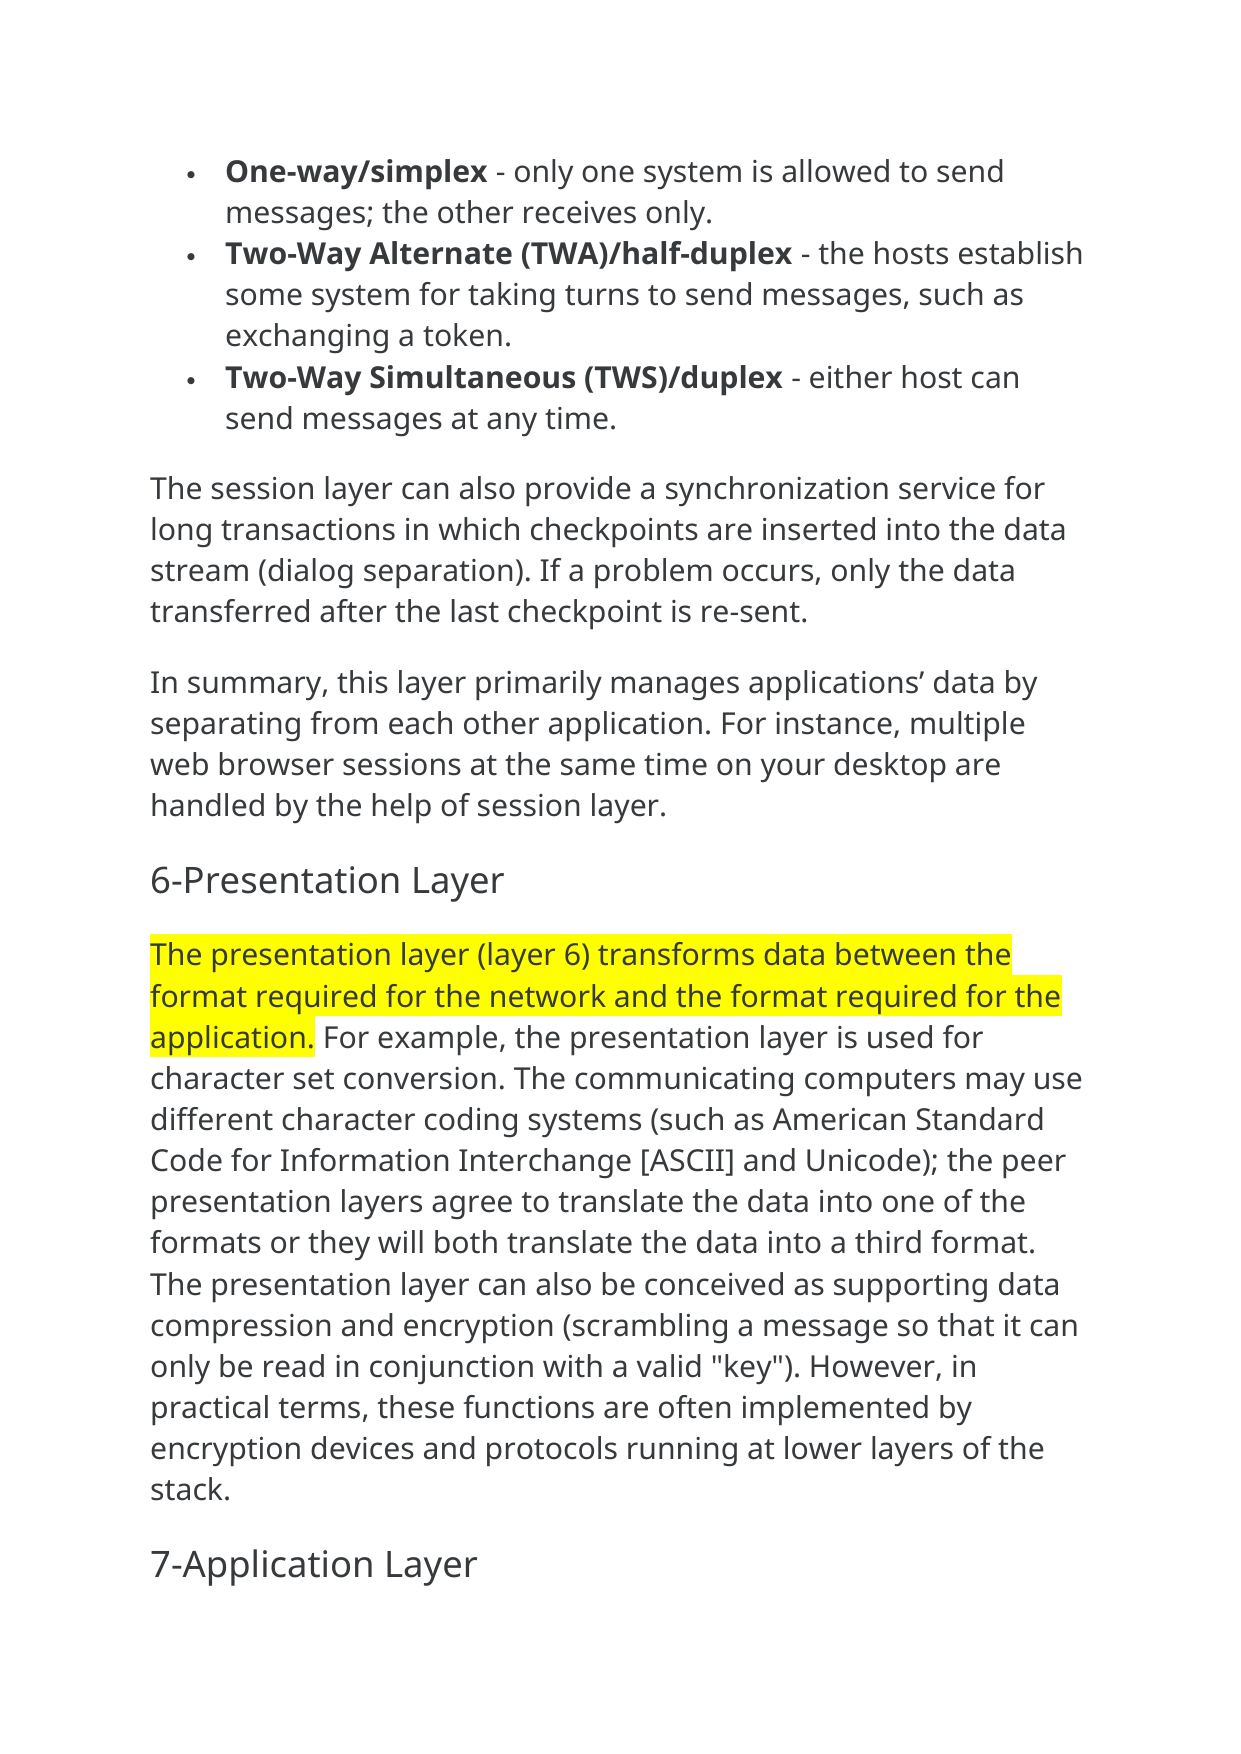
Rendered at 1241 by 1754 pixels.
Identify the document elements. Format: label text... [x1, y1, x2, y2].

text The presentation layer (layer 6) transforms data between the format required for the network and the format required for the application. For example, the presentation layer is used for character set conversion. The communicating computers may use different character coding systems (such as American Standard Code for Information Interchange [ASCII] and Unicode); the peer presentation layers agree to translate the data into one of the formats or they will both translate the data into a third format. The presentation layer can also be conceived as supporting data compression and encryption (scrambling a message so that it can only be read in conjunction with a valid "key"). However, in practical terms, these functions are often implemented by encryption devices and protocols running at lower layers of the stack. [150, 933, 1090, 1509]
list One-way/simplex - only one system is allowed to send messages; the other receives only. [187, 150, 1090, 232]
subtitle 7-Application Layer [150, 1539, 1090, 1588]
subtitle 6-Presentation Layer [150, 855, 1090, 904]
list Two-Way Alternate (TWA)/half-duplex - the hosts establish some system for taking turns to send messages, such as exchanging a token. [187, 232, 1090, 356]
text In summary, this layer primarily manages applications’ data by separating from each other application. For instance, multiple web browser sessions at the same time on your desktop are handled by the help of session layer. [150, 661, 1090, 826]
text The session layer can also provide a synchronization service for long transactions in which checkpoints are inserted into the data stream (dialog separation). If a problem occurs, only the data transferred after the last checkpoint is re-sent. [150, 467, 1090, 632]
list Two-Way Simultaneous (TWS)/duplex - either host can send messages at any time. [187, 356, 1090, 438]
